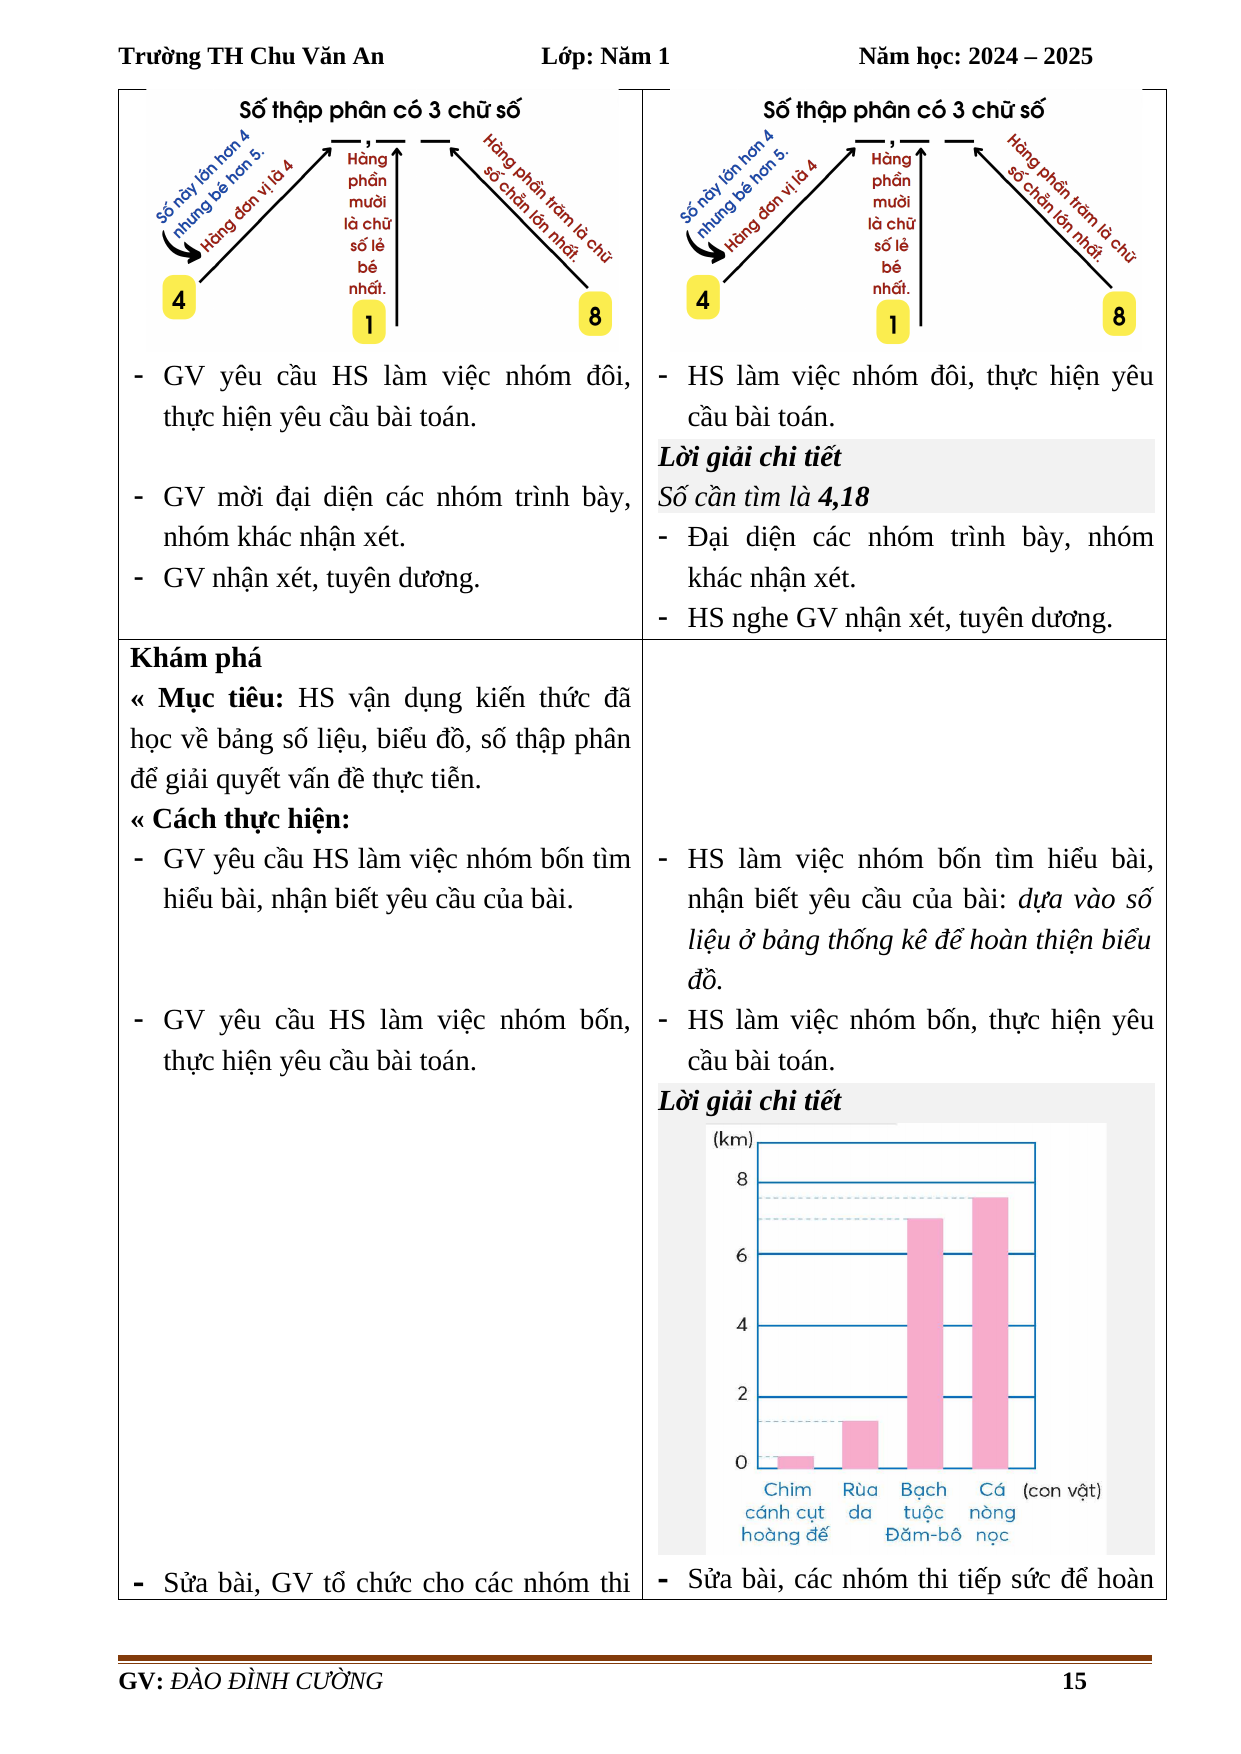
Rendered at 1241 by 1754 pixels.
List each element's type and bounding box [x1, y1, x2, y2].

picture [670, 89, 1143, 352]
table_cell [643, 90, 1166, 639]
table_cell [643, 640, 1166, 1599]
picture [705, 1123, 1107, 1555]
picture [146, 89, 619, 352]
table_cell [119, 640, 642, 1599]
table_cell [119, 90, 642, 639]
